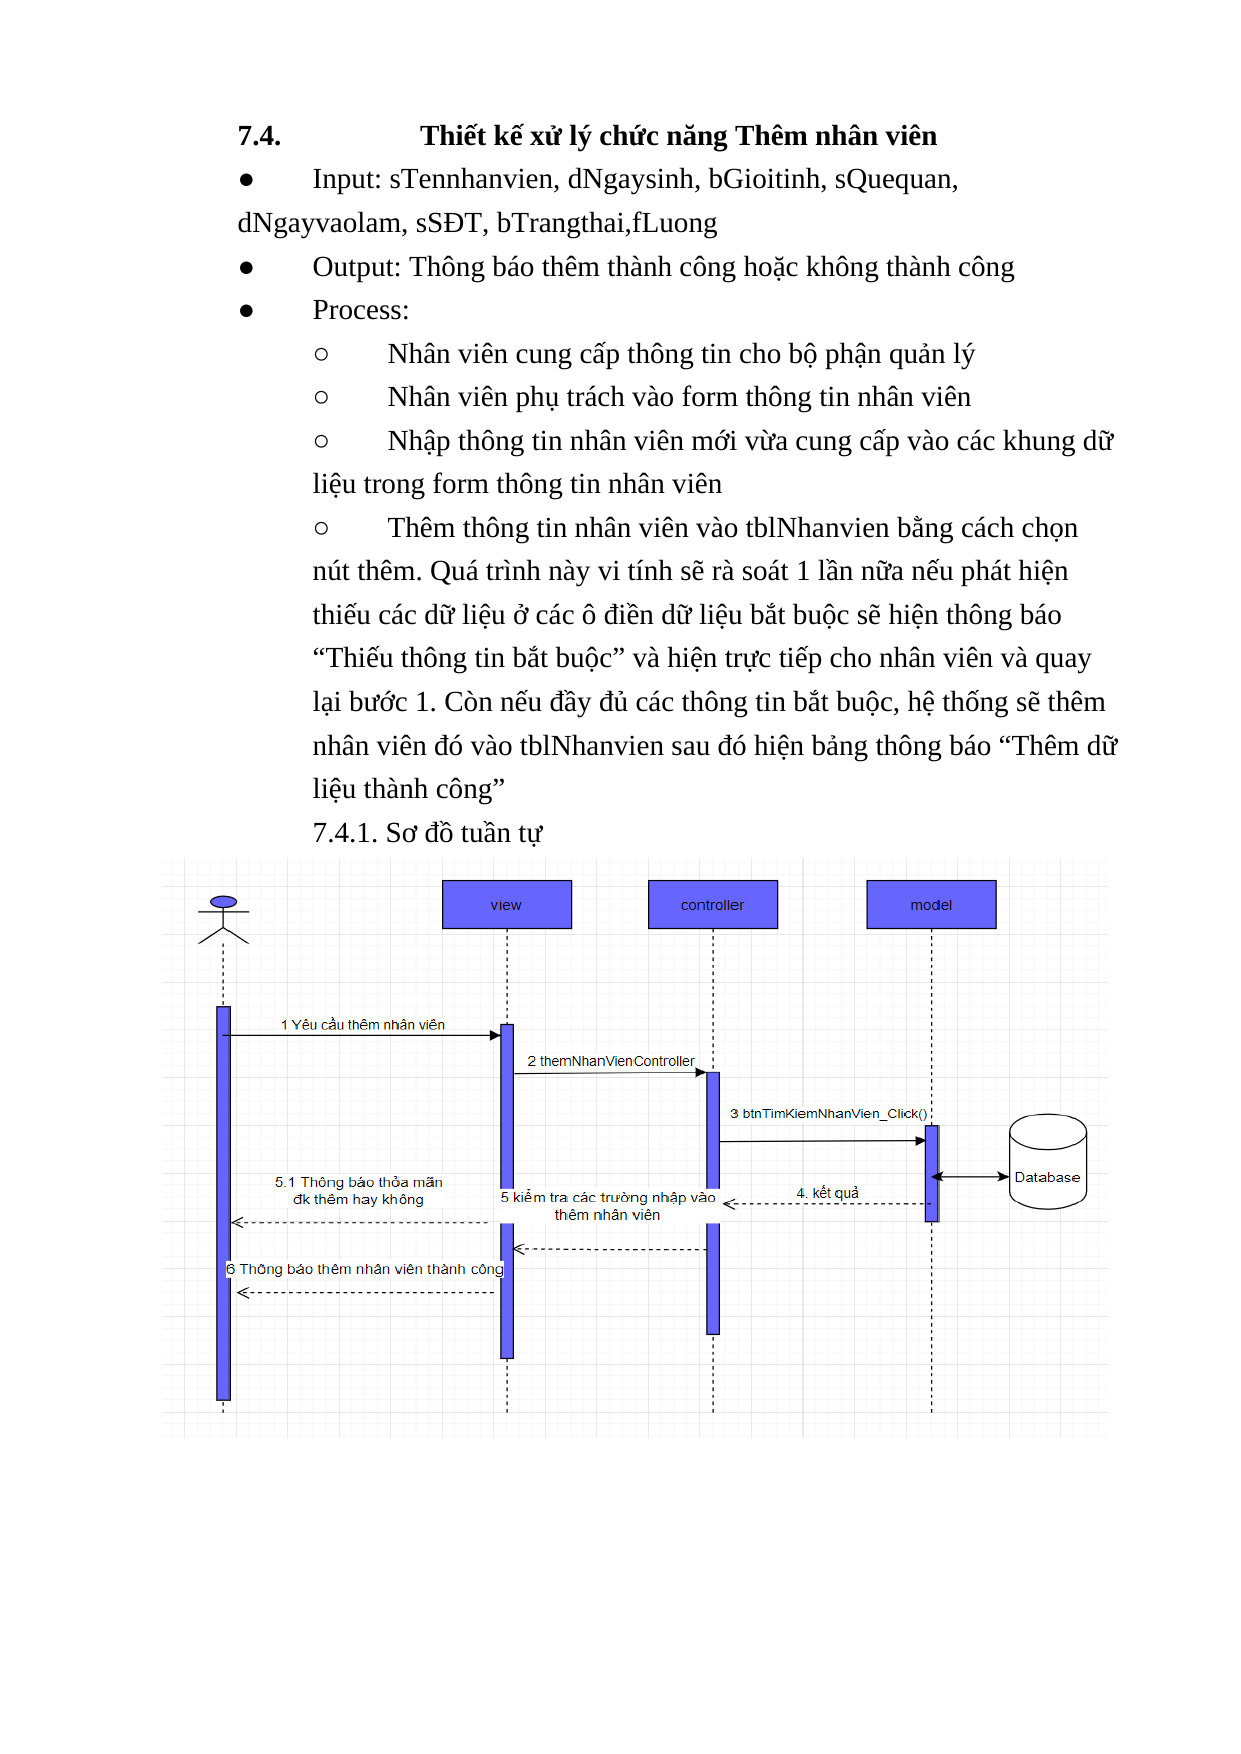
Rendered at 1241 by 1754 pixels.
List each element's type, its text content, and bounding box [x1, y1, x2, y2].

text ○ Nhập thông tin nhân viên mới vừa cung cấp vào các khung dữ liệu trong form thông tin nhân viên [312, 423, 1122, 500]
text ● Output: Thông báo thêm thành công hoặc không thành công [237, 249, 1122, 282]
subtitle 7.4.1. Sơ đồ tuần tự [312, 815, 1122, 848]
text ○ Nhân viên cung cấp thông tin cho bộ phận quản lý [312, 336, 1122, 369]
text ● Input: sTennhanvien, dNgaysinh, bGioitinh, sQuequan, dNgayvaolam, sSĐT, bTrangthai,fLuong [237, 162, 1122, 239]
text ○ Nhân viên phụ trách vào form thông tin nhân viên [312, 379, 1122, 413]
text ● Process: [237, 292, 1122, 326]
text ○ Thêm thông tin nhân viên vào tblNhanvien bằng cách chọn nút thêm. Quá trình này vi tính sẽ rà soát 1 lần nữa nếu phát hiện thiếu các dữ liệu ở các ô điền dữ liệu bắt buộc sẽ hiện thông báo “Thiếu thông tin bắt buộc” và hiện trực tiếp cho nhân viên và quay lại bước 1. Còn nếu đầy đủ các thông tin bắt buộc, hệ thống sẽ thêm nhân viên đó vào tblNhanvien sau đó hiện bảng thông báo “Thêm dữ liệu thành công” [312, 510, 1122, 805]
subtitle 7.4. Thiết kế xử lý chức năng Thêm nhân viên [237, 118, 1122, 152]
picture [162, 858, 1108, 1438]
